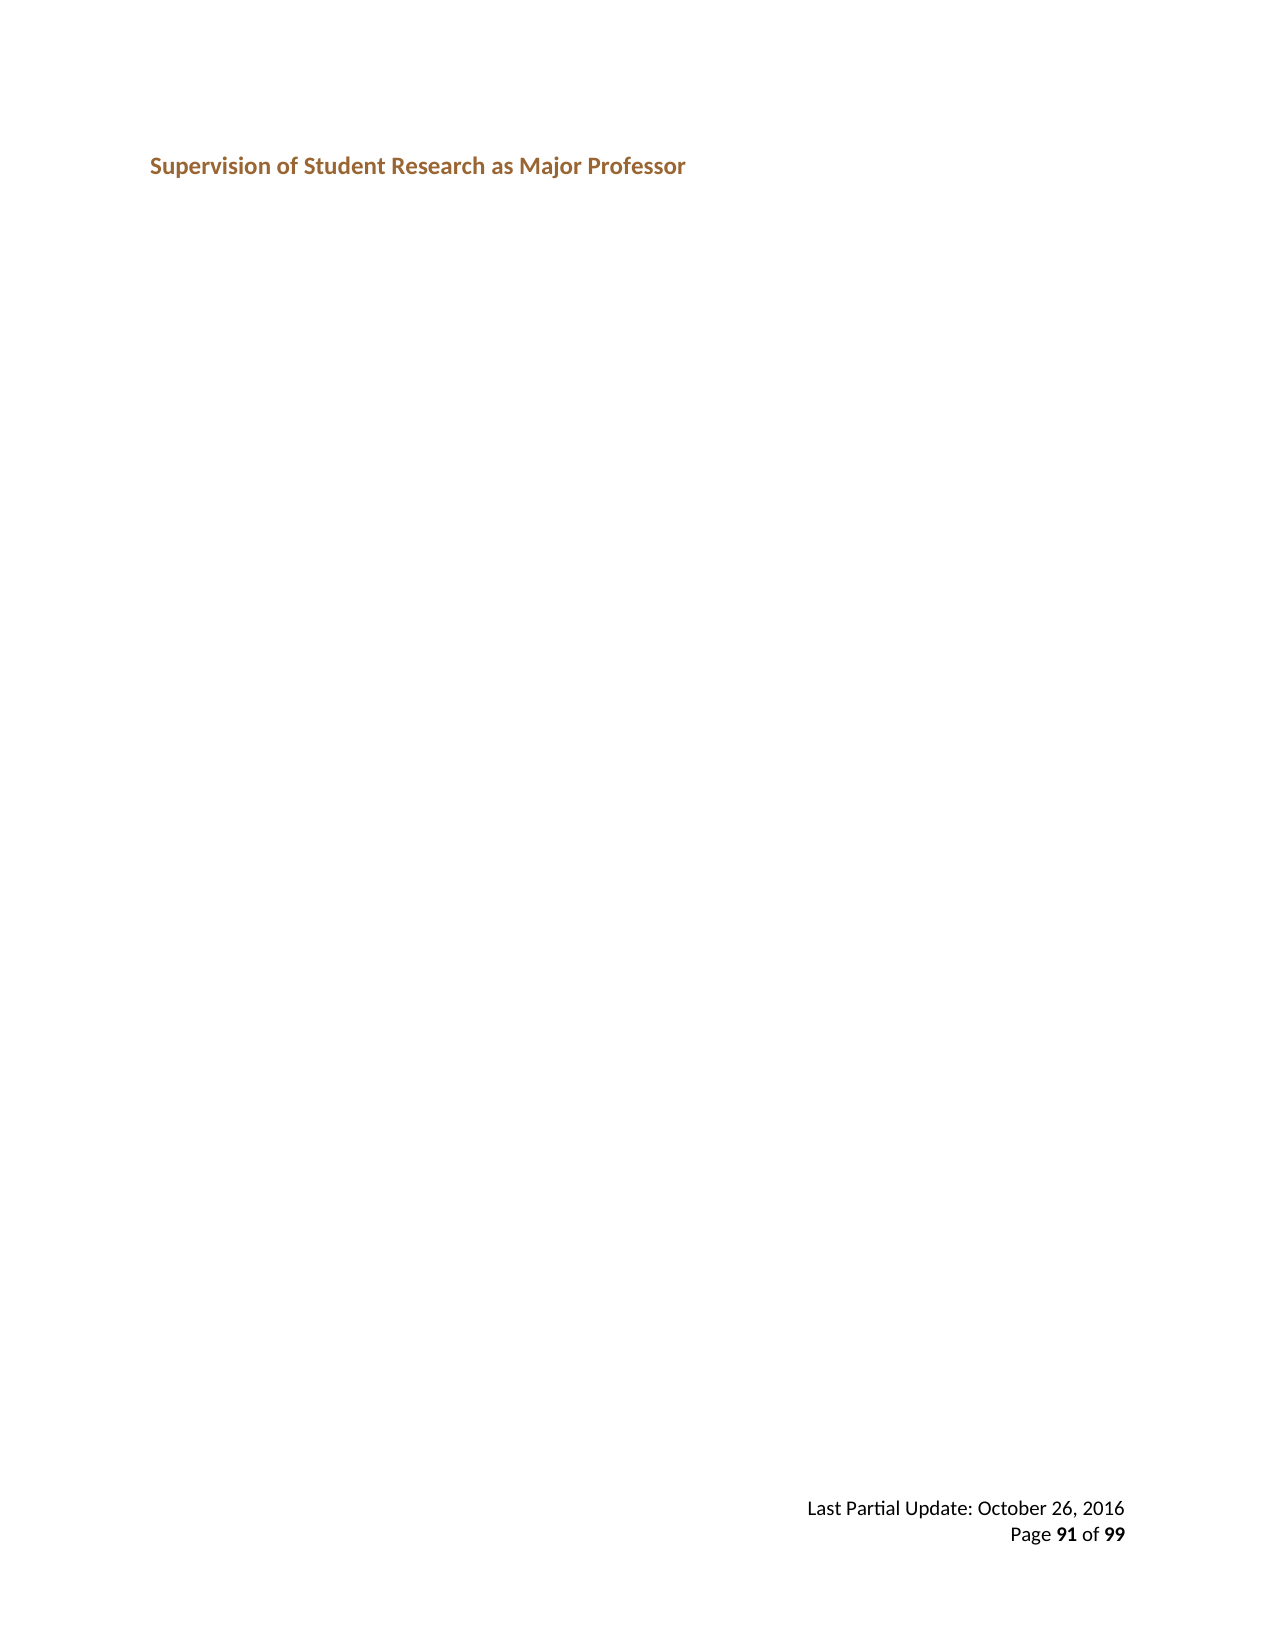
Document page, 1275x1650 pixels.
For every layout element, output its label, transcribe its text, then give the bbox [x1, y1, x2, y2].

subtitle Supervision of Student Research as Major Professor [150, 150, 1125, 181]
